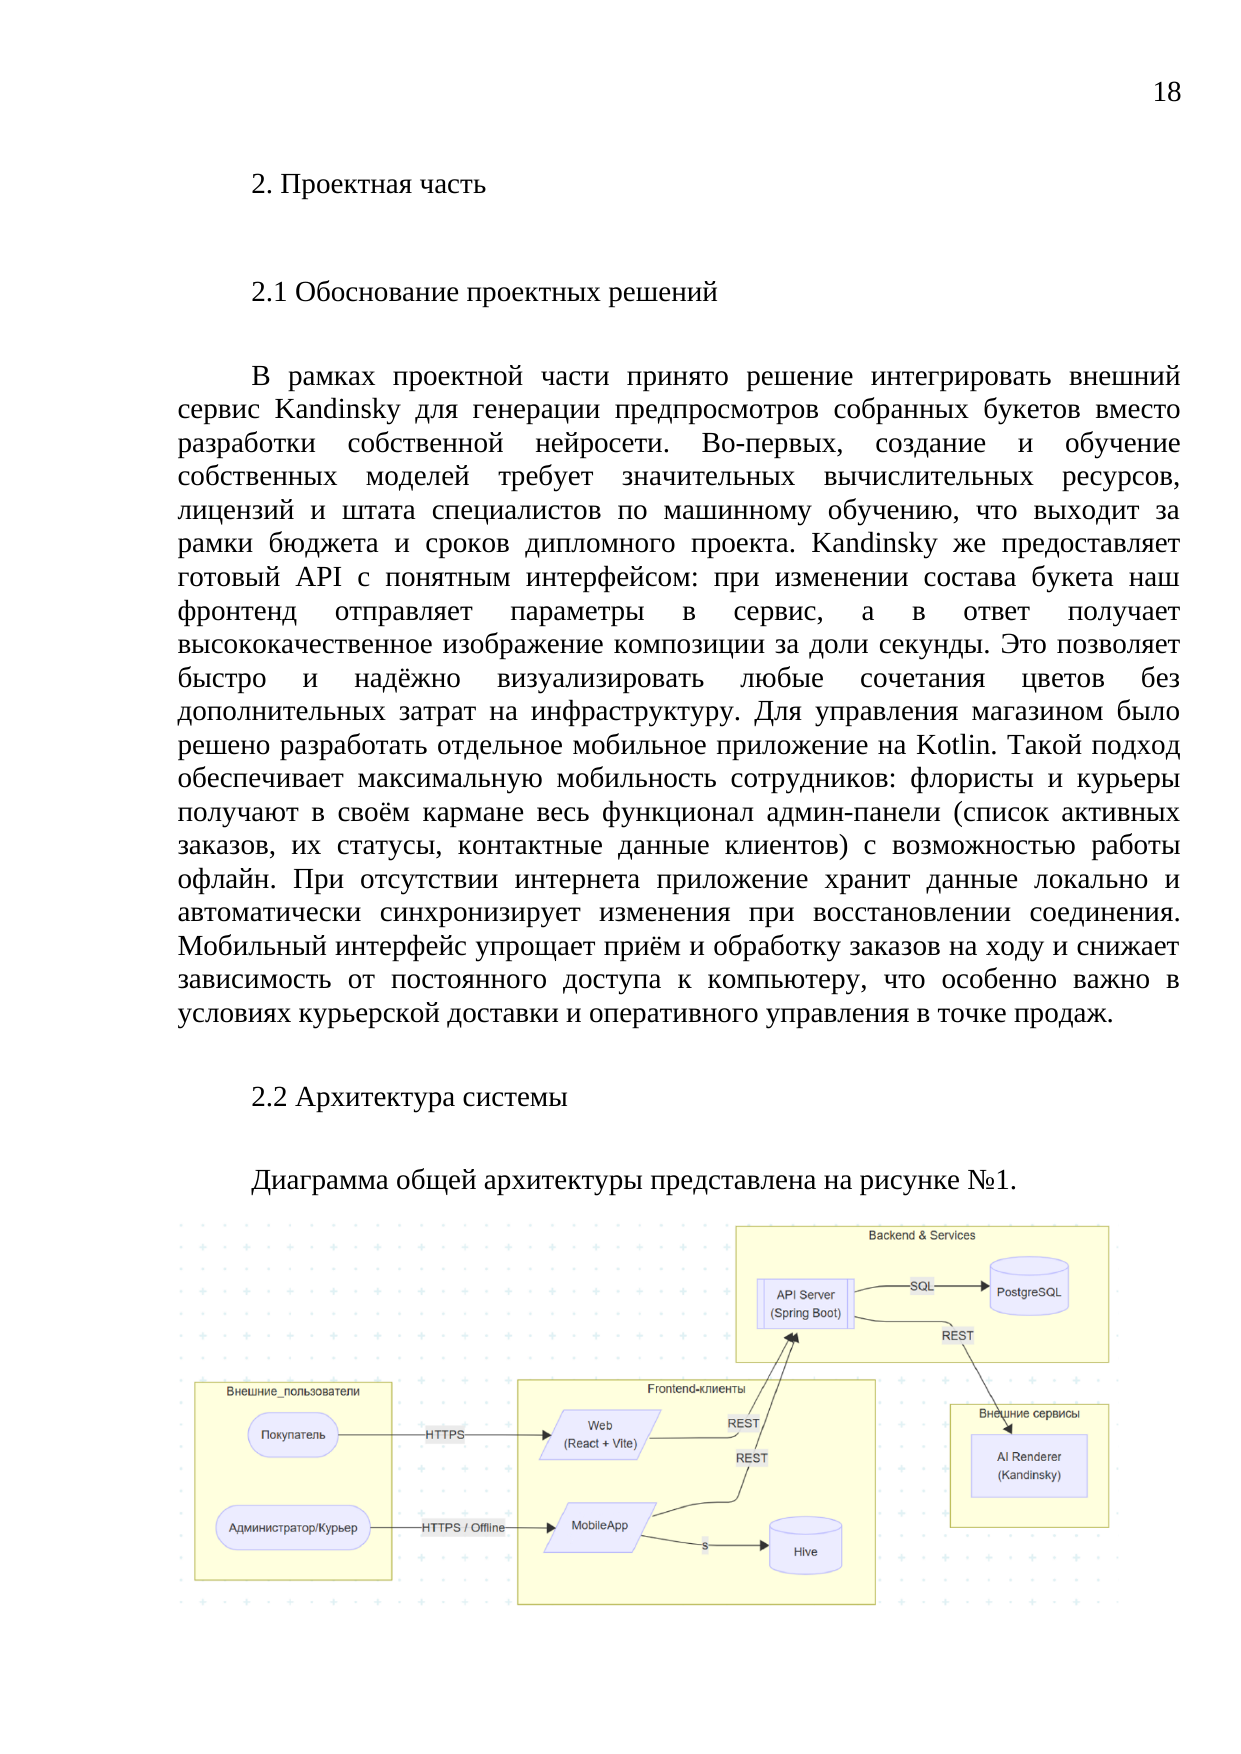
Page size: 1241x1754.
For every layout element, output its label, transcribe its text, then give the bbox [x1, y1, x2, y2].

picture [177, 1220, 1119, 1610]
text Диаграмма общей архитектуры представлена на рисунке №1. [177, 1162, 1181, 1196]
subtitle 2.1 Обоснование проектных решений [177, 274, 1181, 308]
text В рамках проектной части принято решение интегрировать внешний сервис Kandinsky для генерации предпросмотров собранных букетов вместо разработки собственной нейросети. Во-первых, создание и обучение собственных моделей требует значительных вычислительных ресурсов, лицензий и штата специалистов по машинному обучению, что выходит за рамки бюджета и сроков дипломного проекта. Kandinsky же предоставляет готовый API с понятным интерфейсом: при изменении состава букета наш фронтенд отправляет параметры в сервис, а в ответ получает высококачественное изображение композиции за доли секунды. Это позволяет быстро и надёжно визуализировать любые сочетания цветов без дополнительных затрат на инфраструктуру. Для управления магазином было решено разработать отдельное мобильное приложение на Kotlin. Такой подход обеспечивает максимальную мобильность сотрудников: флористы и курьеры получают в своём кармане весь функционал админ-панели (список активных заказов, их статусы, контактные данные клиентов) с возможностью работы офлайн. При отсутствии интернета приложение хранит данные локально и автоматически синхронизирует изменения при восстановлении соединения. Мобильный интерфейс упрощает приём и обработку заказов на ходу и снижает зависимость от постоянного доступа к компьютеру, что особенно важно в условиях курьерской доставки и оперативного управления в точке продаж. [177, 358, 1181, 1029]
subtitle 2.2 Архитектура системы [177, 1079, 1181, 1112]
subtitle 2. Проектная часть [177, 166, 1181, 199]
